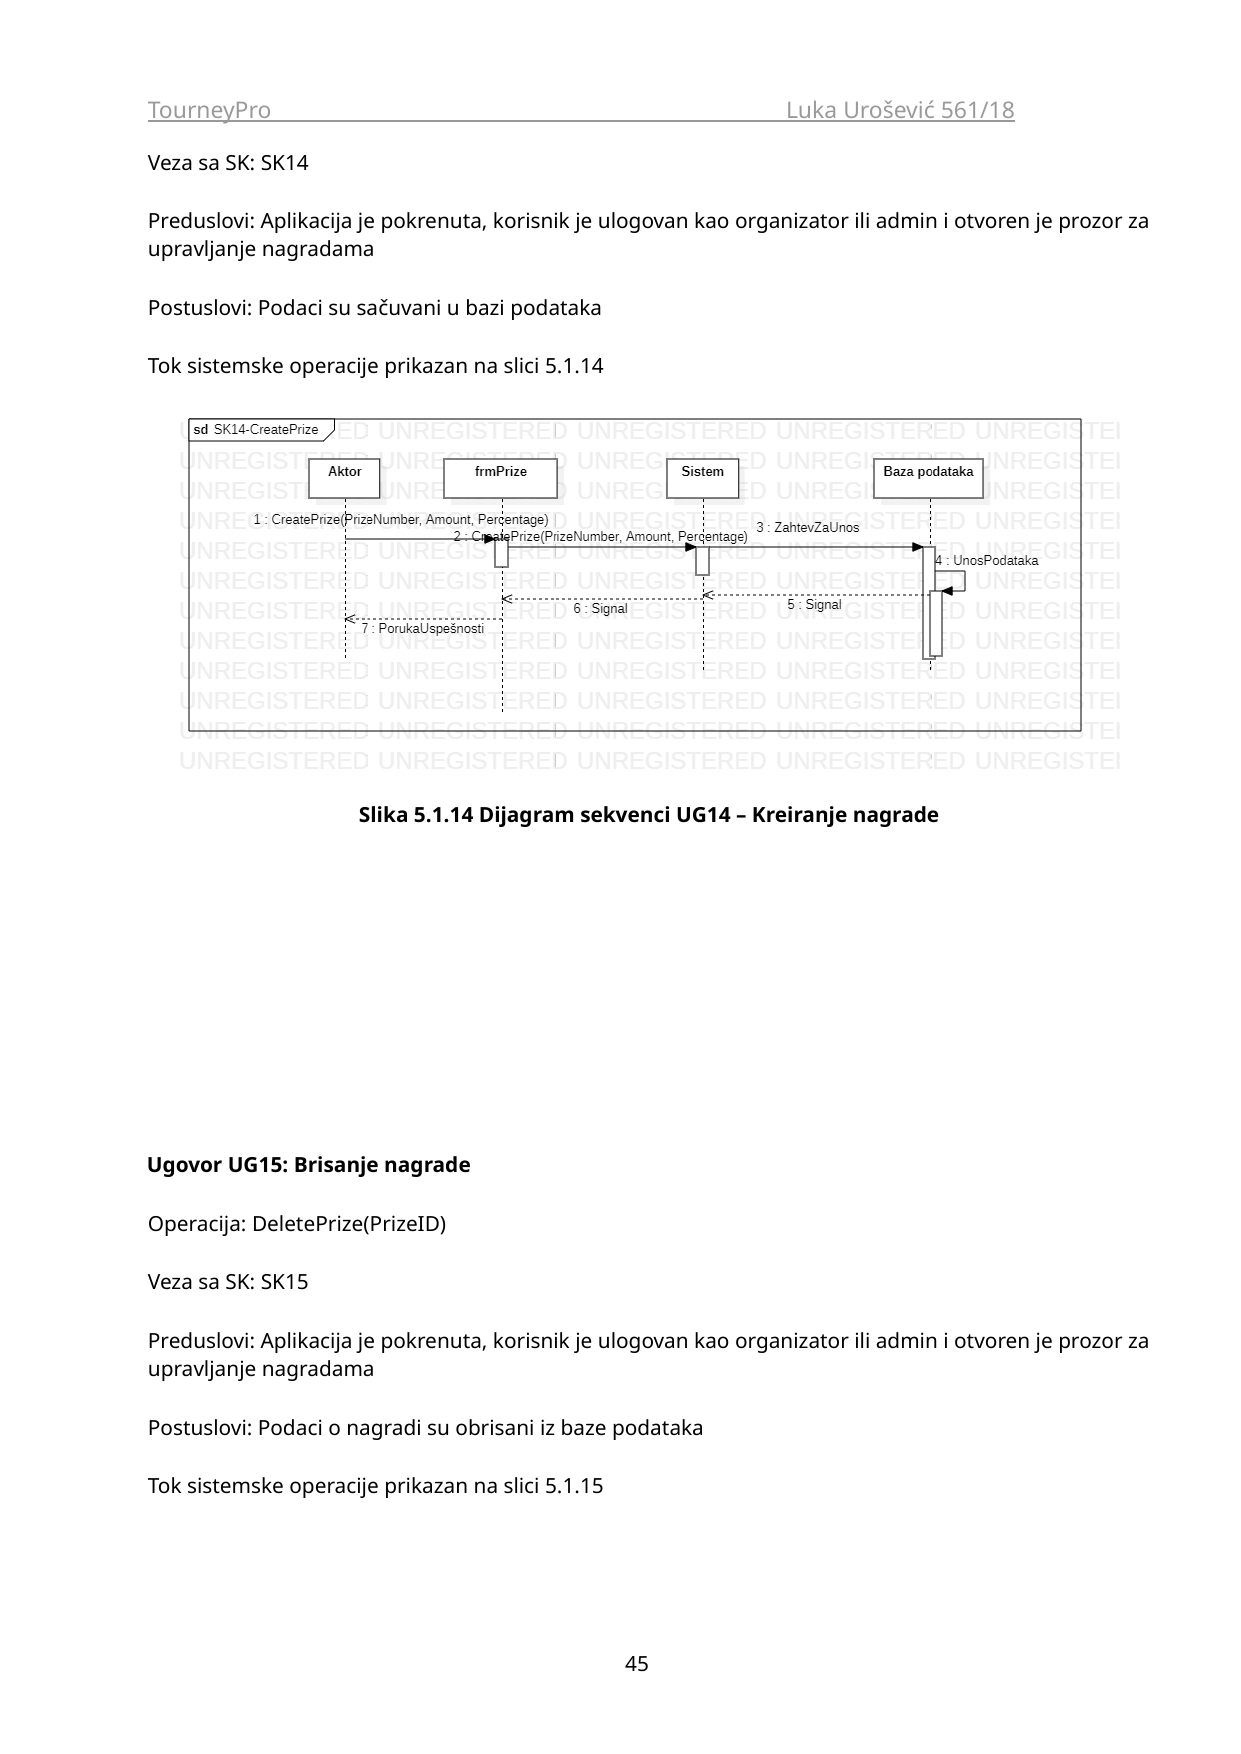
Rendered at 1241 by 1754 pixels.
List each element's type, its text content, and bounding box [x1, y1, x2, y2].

text Operacija: DeletePrize(PrizeID) [148, 1209, 1152, 1237]
text Postuslovi: Podaci o nagradi su obrisani iz baze podataka [148, 1413, 1152, 1441]
text Veza sa SK: SK14 [148, 148, 1152, 176]
picture [180, 410, 1120, 770]
text Tok sistemske operacije prikazan na slici 5.1.15 [148, 1471, 1152, 1499]
text Preduslovi: Aplikacija je pokrenuta, korisnik je ulogovan kao organizator ili admin i otvoren je prozor za upravljanje nagradama [148, 1326, 1152, 1383]
text Postuslovi: Podaci su sačuvani u bazi podataka [148, 293, 1152, 321]
text Preduslovi: Aplikacija je pokrenuta, korisnik je ulogovan kao organizator ili admin i otvoren je prozor za upravljanje nagradama [148, 206, 1152, 263]
text Ugovor UG15: Brisanje nagrade [147, 1151, 1152, 1179]
text Veza sa SK: SK15 [148, 1267, 1152, 1296]
text Tok sistemske operacije prikazan na slici 5.1.14 [148, 351, 1152, 380]
text Slika 5.1.14 Dijagram sekvenci UG14 – Kreiranje nagrade [147, 800, 1152, 828]
